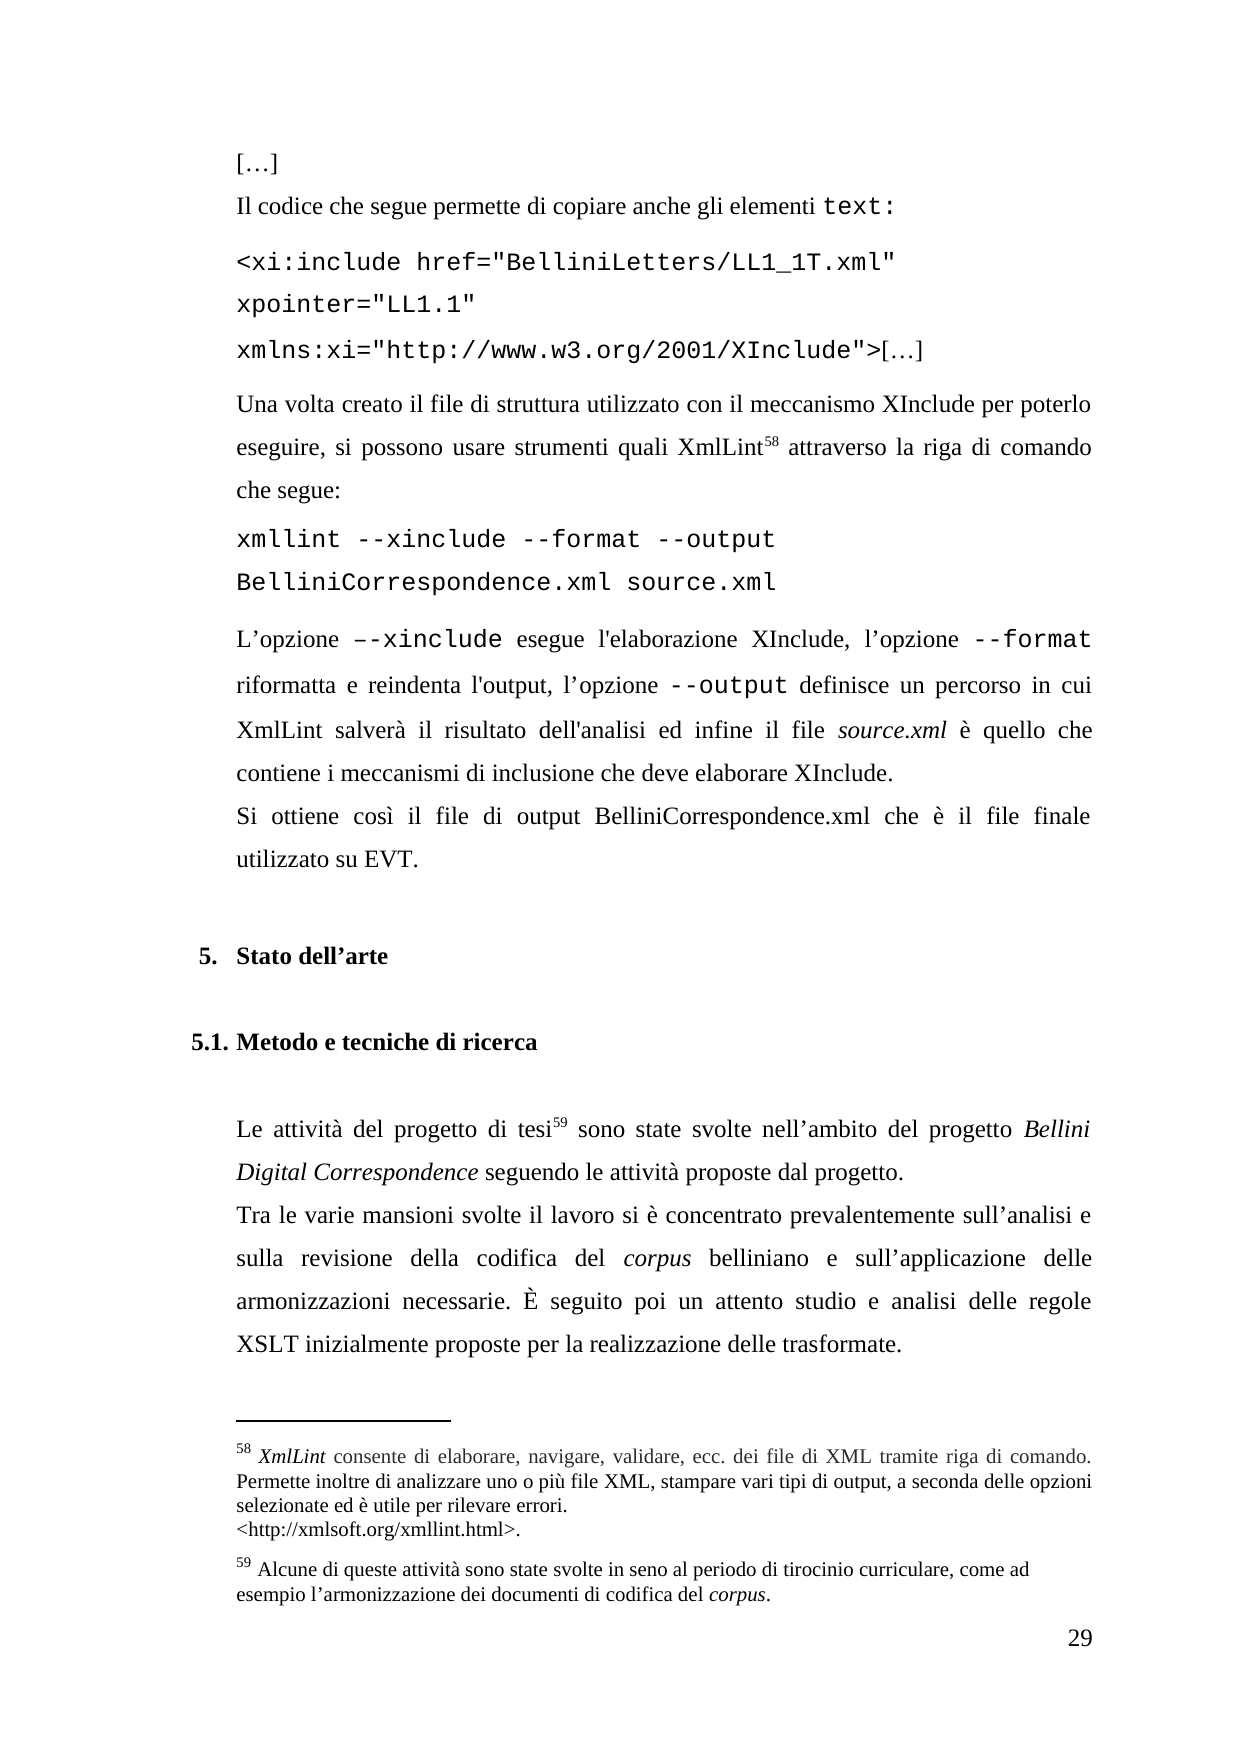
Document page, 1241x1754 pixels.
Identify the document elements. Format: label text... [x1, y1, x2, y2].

text Si ottiene così il file di output BelliniCorrespondence.xml che è il file finale utilizzato su EVT. [236, 830, 1092, 873]
text […] [236, 148, 1092, 176]
text Le attività del progetto di tesi sono state svolte nell’ambito del progetto Bellini Digital Correspondence seguendo le attività proposte dal progetto. [236, 1114, 1092, 1186]
list Metodo e tecniche di ricerca [191, 1027, 1092, 1056]
text Il codice che segue permette di copiare anche gli elementi text: [822, 191, 1092, 222]
subtitle Stato dell’arte [199, 941, 1092, 970]
text Una volta creato il file di struttura utilizzato con il meccanismo XInclude per poterlo eseguire, si possono usare strumenti quali XmlLint attraverso la riga di comando che segue: [236, 389, 1092, 504]
text L’opzione –-xinclude esegue l'elaborazione XInclude, l’opzione --format riformatta e reindenta l'output, l’opzione --output definisce un percorso in cui XmlLint salverà il risultato dell'analisi ed infine il file source.xml è quello che contiene i meccanismi di inclusione che deve elaborare XInclude. [236, 624, 1092, 787]
text xmllint --xinclude --format --output BelliniCorrespondence.xml source.xml [236, 527, 1092, 598]
text <xi:include href="BelliniLetters/LL1_1T.xml" xpointer="LL1.1" xmlns:xi="http://www.w3.org/2001/XInclude">[…] [236, 249, 1092, 366]
text Tra le varie mansioni svolte il lavoro si è concentrato prevalentemente sull’analisi e sulla revisione della codifica del corpus belliniano e sull’applicazione delle armonizzazioni necessarie. È seguito poi un attento studio e analisi delle regole XSLT inizialmente proposte per la realizzazione delle trasformate. [236, 1200, 1092, 1358]
